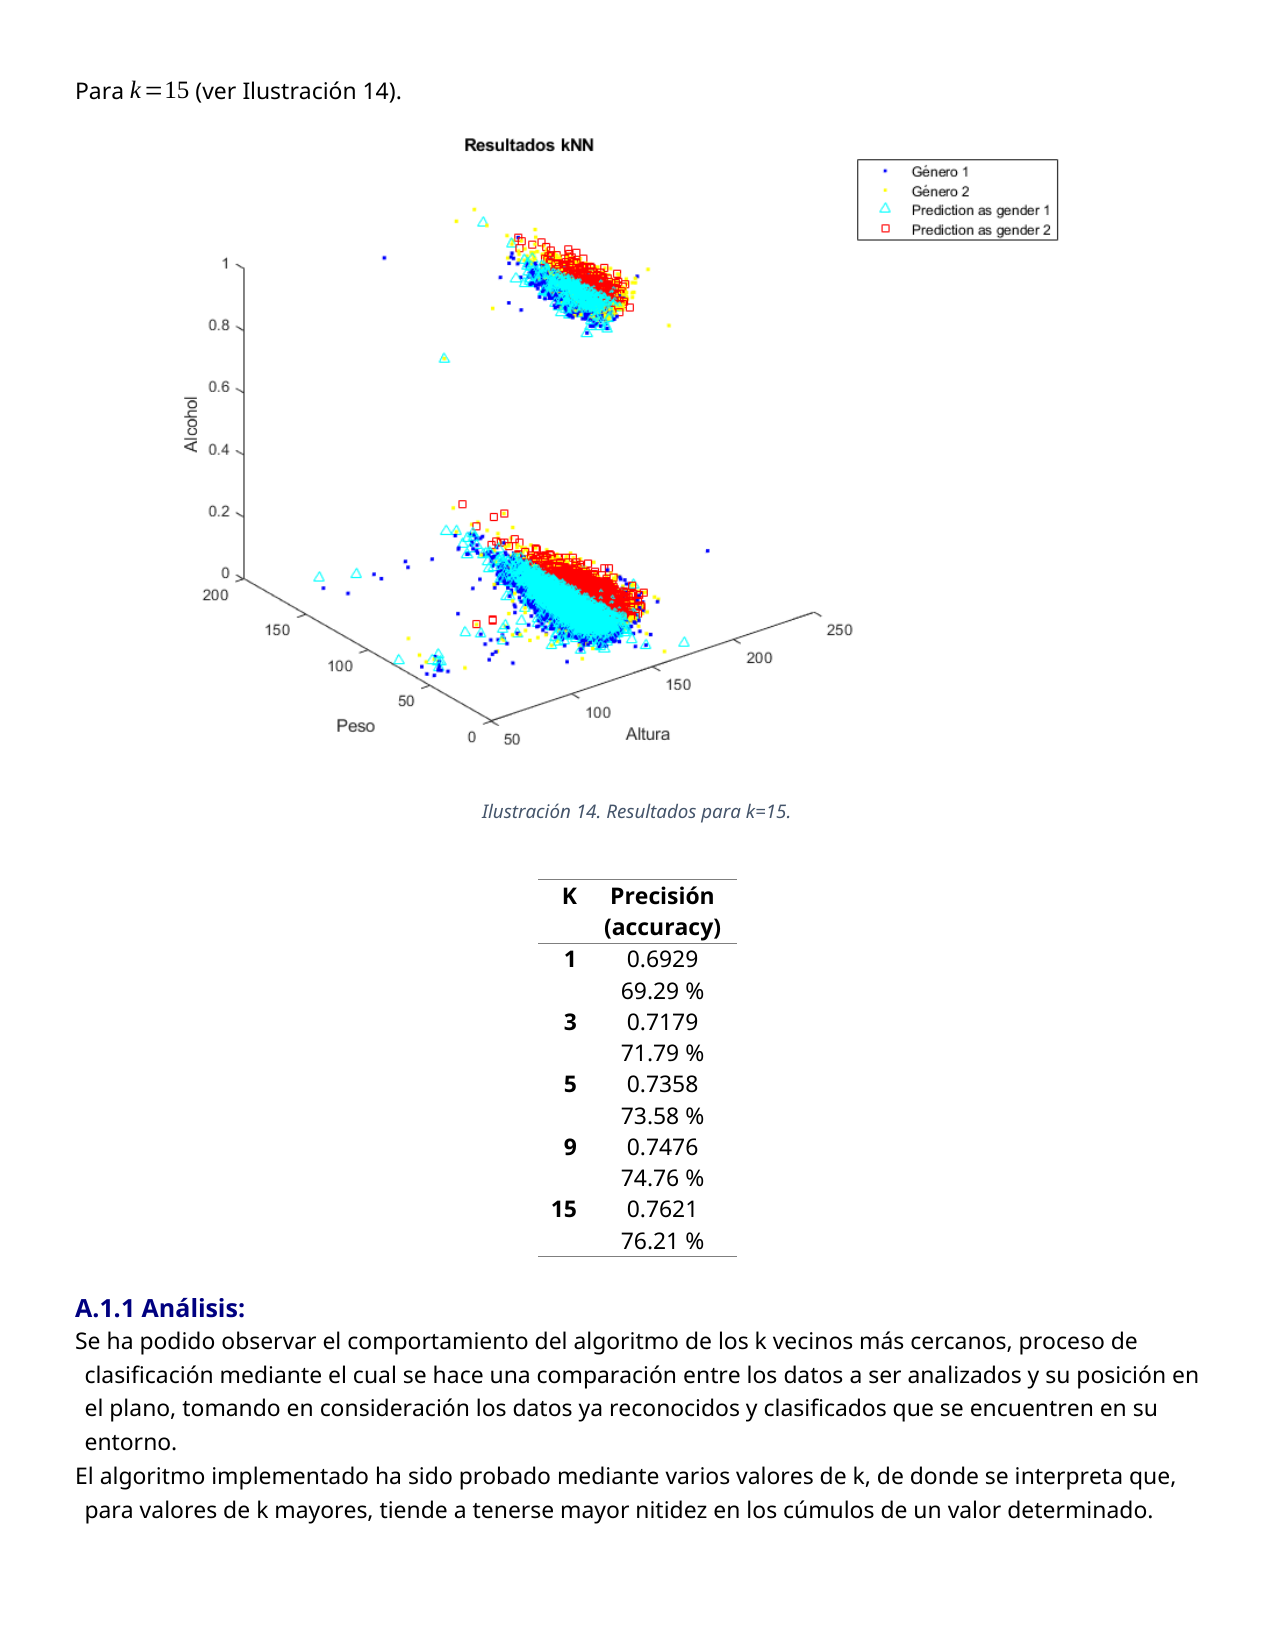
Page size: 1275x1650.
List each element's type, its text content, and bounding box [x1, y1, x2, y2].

text Para (ver Ilustración 14). [75, 75, 1200, 106]
table_cell 0.7476 74.76 % [588, 1131, 737, 1193]
table_cell 3 [538, 1006, 588, 1068]
table_cell 0.7179 71.79 % [588, 1006, 737, 1068]
table_cell 5 [538, 1069, 588, 1131]
picture [147, 108, 1128, 797]
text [75, 1460, 1200, 1525]
table_cell 9 [538, 1131, 588, 1193]
table_cell 0.6929 69.29 % [588, 944, 737, 1006]
table_header K [538, 880, 588, 942]
table_cell 0.7358 73.58 % [588, 1069, 737, 1131]
table_header Precisión (accuracy) [588, 880, 737, 942]
subtitle A.1.1 Análisis: [75, 1291, 1200, 1325]
text Ilustración 14. Resultados para k=15. [75, 799, 1200, 824]
table_cell 1 [538, 944, 588, 1006]
text Se ha podido observar el comportamiento del algoritmo de los k vecinos más cercanos, proceso de clasificación mediante el cual se hace una comparación entre los datos a ser analizados y su posición en el plano, tomando en consideración los datos ya reconocidos y clasificados que se encuentren en su entorno. [75, 1325, 1200, 1457]
table_cell 0.7621 76.21 % [588, 1194, 737, 1256]
table_cell 15 [538, 1194, 588, 1256]
